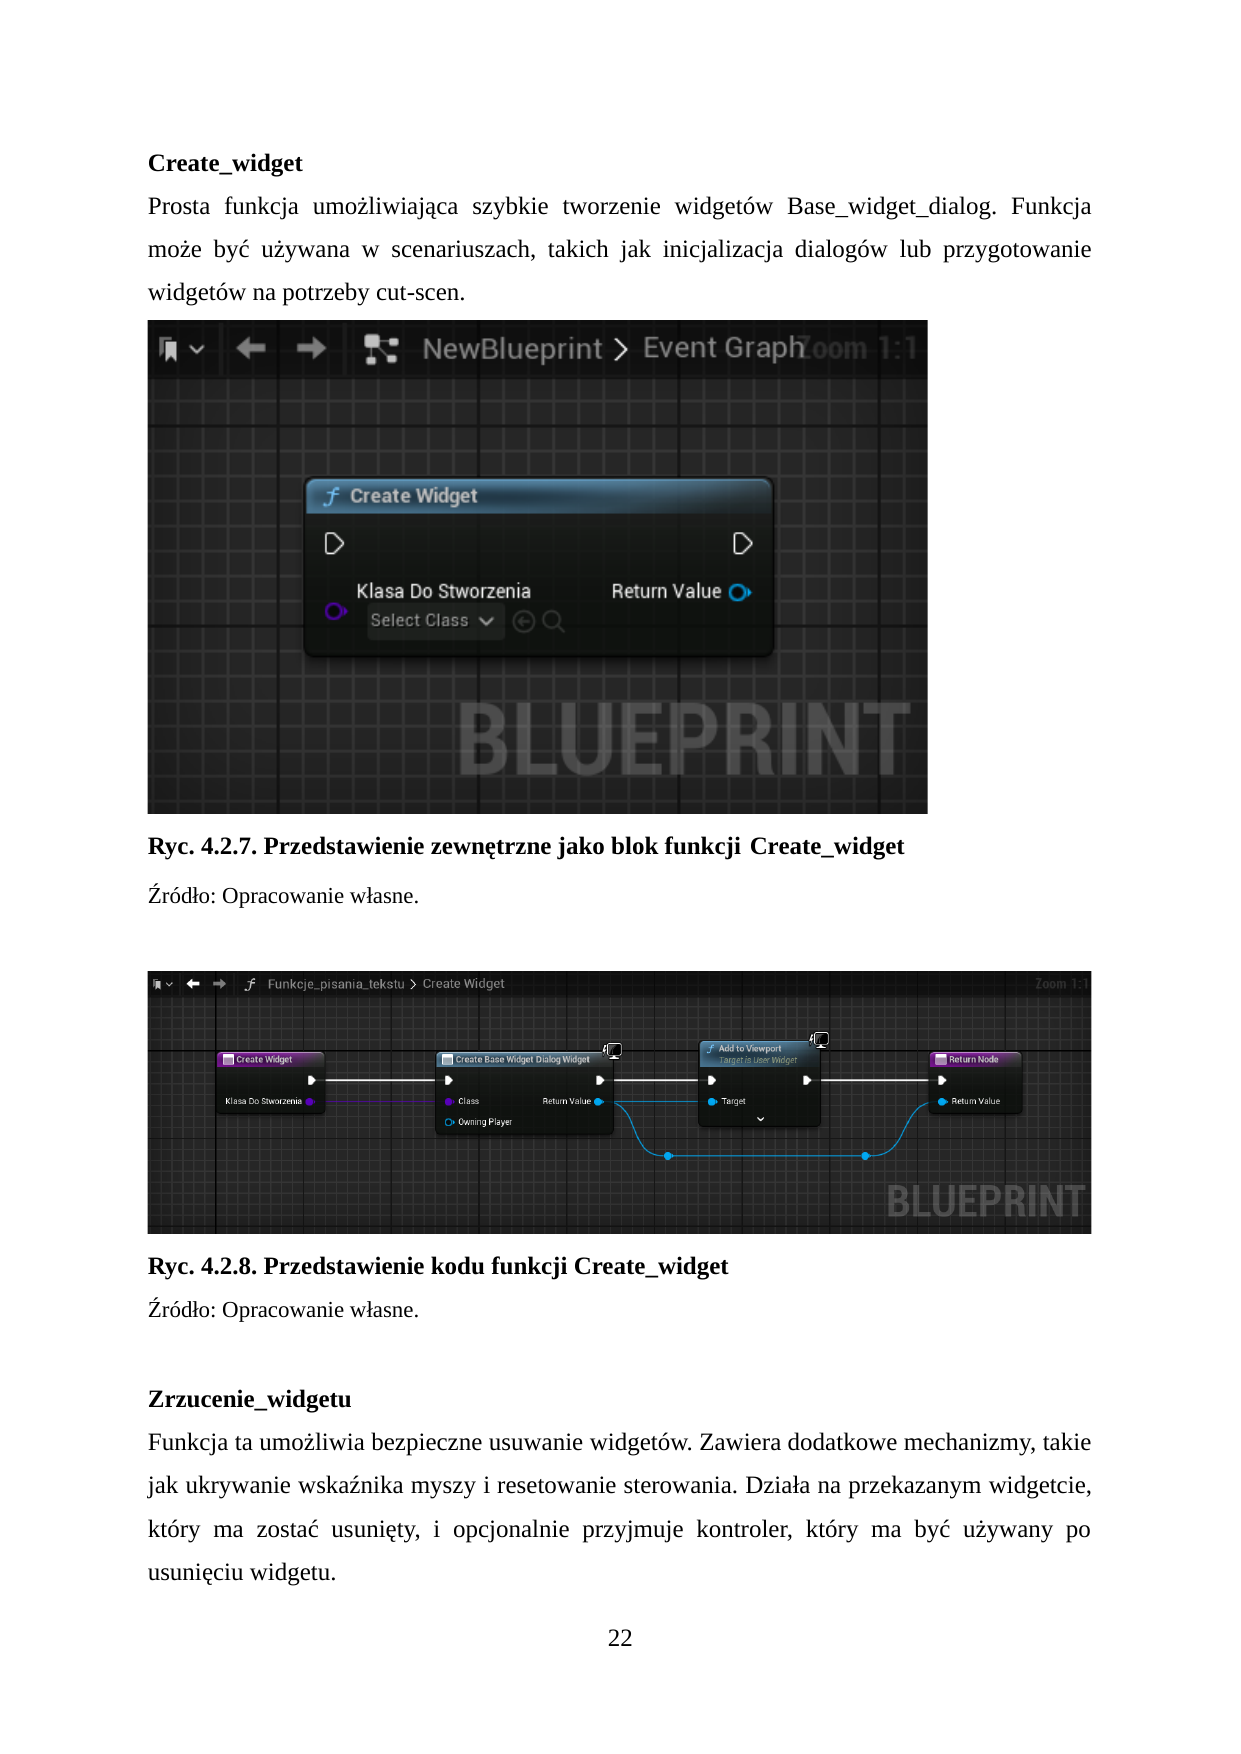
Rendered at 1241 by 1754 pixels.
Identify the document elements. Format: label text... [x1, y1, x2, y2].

text Create_widget [148, 148, 1093, 176]
text Źródło: Opracowanie własne. [148, 882, 1093, 909]
picture [147, 320, 928, 814]
text Funkcja ta umożliwia bezpieczne usuwanie widgetów. Zawiera dodatkowe mechanizmy, takie jak ukrywanie wskaźnika myszy i resetowanie sterowania. Działa na przekazanym widgetcie, który ma zostać usunięty, i opcjonalnie przyjmuje kontroler, który ma być używany po usunięciu widgetu. [148, 1427, 1093, 1586]
picture [147, 971, 1092, 1234]
text Ryc. 4.2.7. Przedstawienie zewnętrzne jako blok funkcji Create_widget [148, 831, 1093, 860]
text Zrzucenie_widgetu [148, 1384, 1093, 1413]
text Prosta funkcja umożliwiająca szybkie tworzenie widgetów Base_widget_dialog. Funkcja może być używana w scenariuszach, takich jak inicjalizacja dialogów lub przygotowanie widgetów na potrzeby cut-scen. [148, 191, 1093, 306]
text Ryc. 4.2.8. Przedstawienie kodu funkcji Create_widget [148, 1251, 1093, 1280]
text Źródło: Opracowanie własne. [148, 1296, 1093, 1323]
